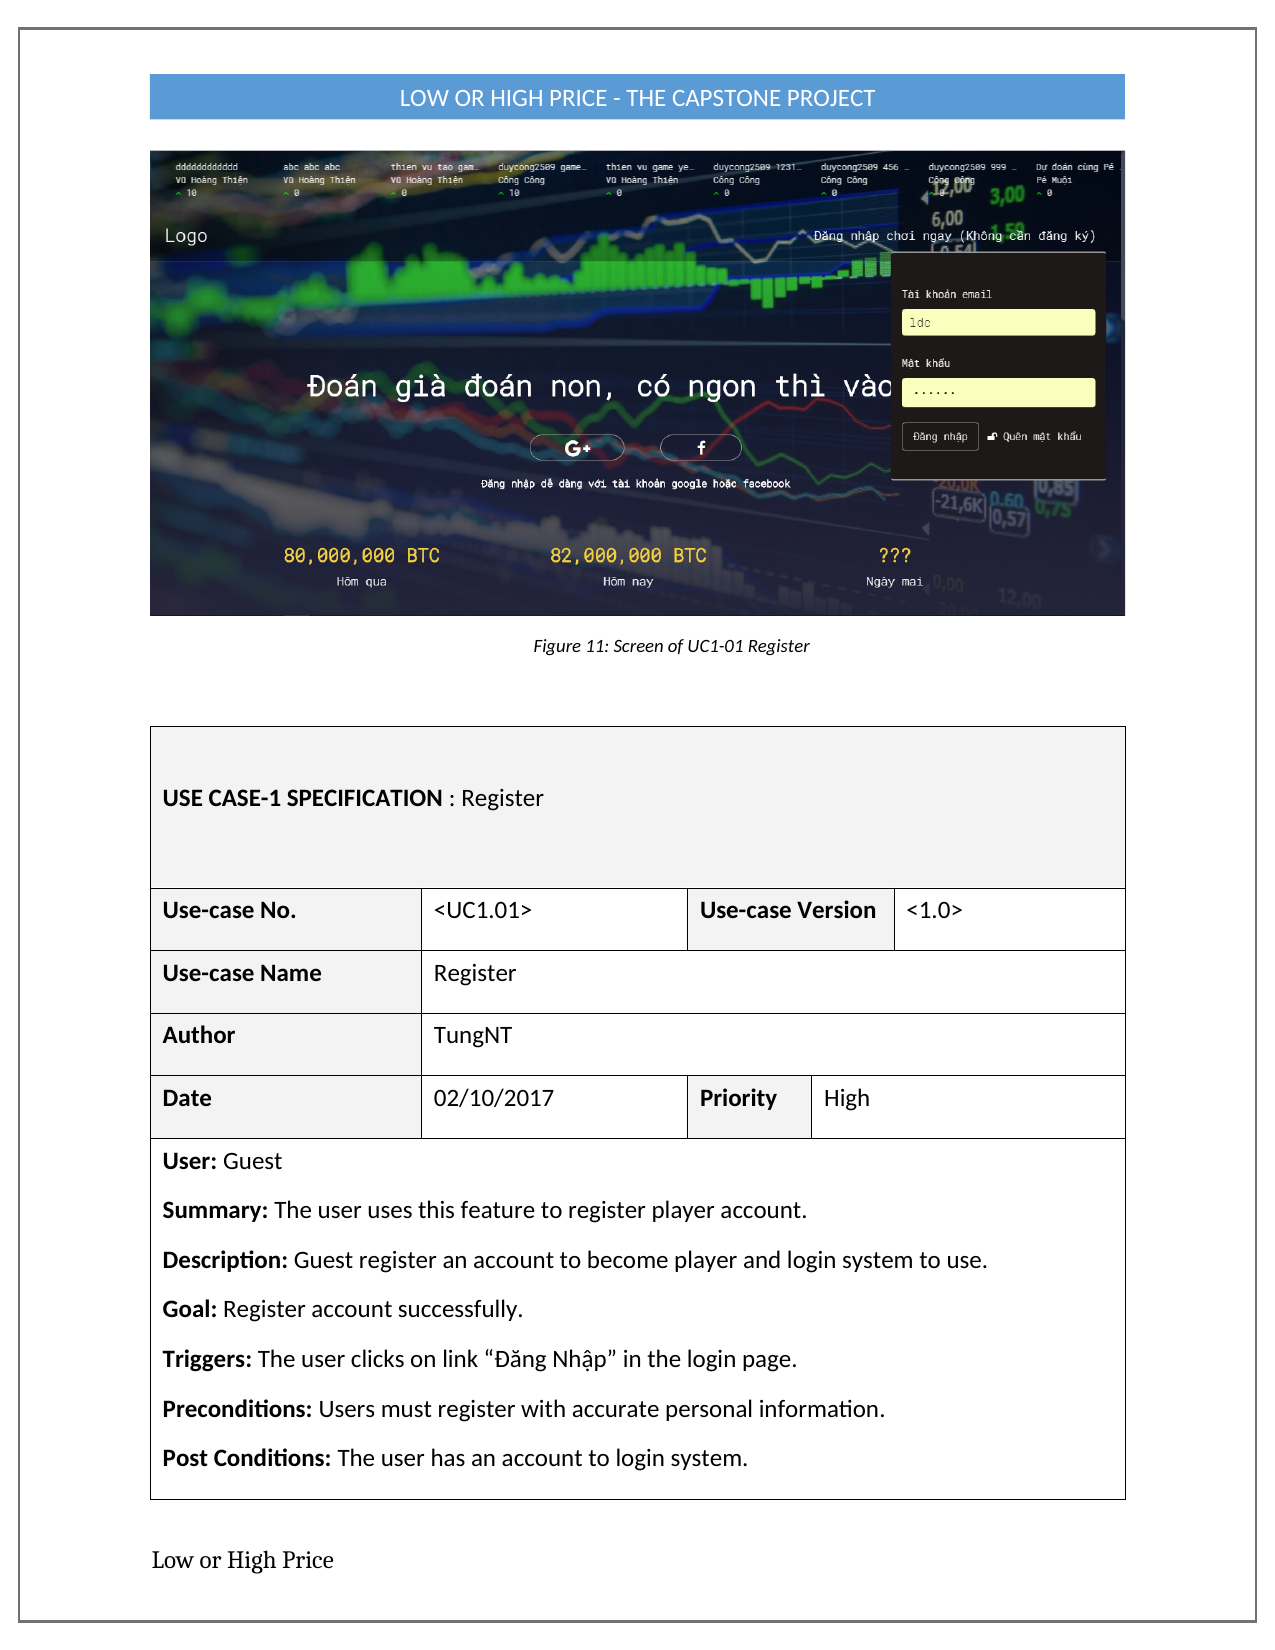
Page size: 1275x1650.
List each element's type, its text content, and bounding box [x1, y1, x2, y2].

table_cell 02/10/2017 [422, 1076, 687, 1138]
table_cell Author [151, 1014, 421, 1075]
table_cell Use-case No. [151, 889, 421, 950]
table_cell High [812, 1076, 1125, 1138]
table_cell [151, 1139, 1125, 1499]
text Figure 11: Screen of UC1-01 Register [450, 635, 1125, 658]
table_cell TungNT [422, 1014, 1125, 1075]
table_cell Register [422, 951, 1125, 1013]
table_cell Priority [688, 1076, 811, 1138]
table_cell Date [151, 1076, 421, 1138]
table_cell <UC1.01> [422, 889, 687, 950]
picture [150, 150, 1125, 616]
table_cell Use-case Version [688, 889, 894, 950]
table_cell Use-case Name [151, 951, 421, 1013]
table_cell <1.0> [895, 889, 1125, 950]
table_header USE CASE-1 SPECIFICATION : Register [151, 727, 1125, 887]
